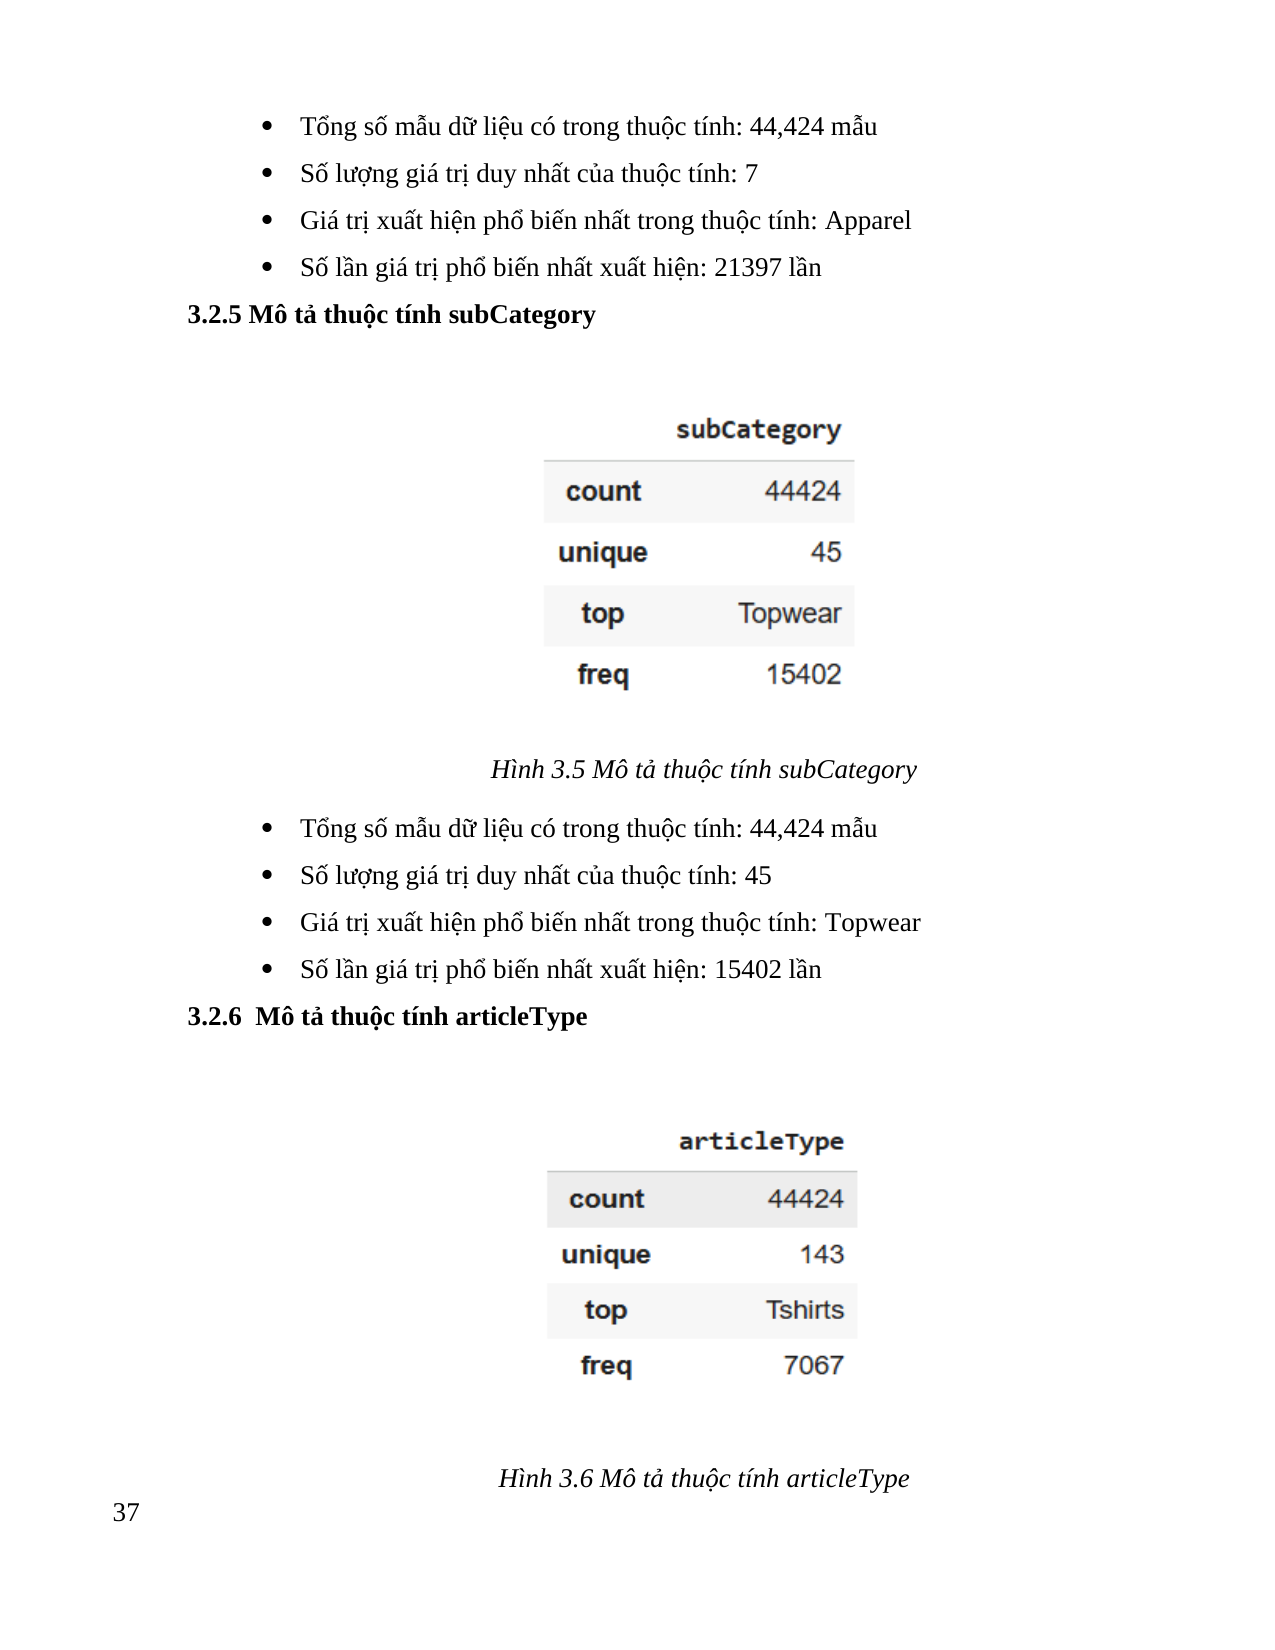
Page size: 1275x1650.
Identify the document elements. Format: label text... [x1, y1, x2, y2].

list Số lần giá trị phổ biến nhất xuất hiện: 15402 lần [262, 953, 1162, 984]
list Giá trị xuất hiện phổ biến nhất trong thuộc tính: Topwear [262, 906, 1162, 937]
list Tổng số mẫu dữ liệu có trong thuộc tính: 44,424 mẫu [262, 812, 1162, 843]
list Số lần giá trị phổ biến nhất xuất hiện: 21397 lần [262, 251, 1162, 282]
picture [513, 1107, 878, 1430]
subtitle 3.2.5 Mô tả thuộc tính subCategory [187, 298, 1162, 329]
picture [527, 404, 872, 725]
subtitle 3.2.6 Mô tả thuộc tính articleType [187, 1000, 1162, 1031]
list Số lượng giá trị duy nhất của thuộc tính: 7 [262, 157, 1162, 188]
list Số lượng giá trị duy nhất của thuộc tính: 45 [262, 859, 1162, 890]
list Tổng số mẫu dữ liệu có trong thuộc tính: 44,424 mẫu [262, 110, 1162, 142]
list Giá trị xuất hiện phổ biến nhất trong thuộc tính: Apparel [262, 204, 1162, 235]
